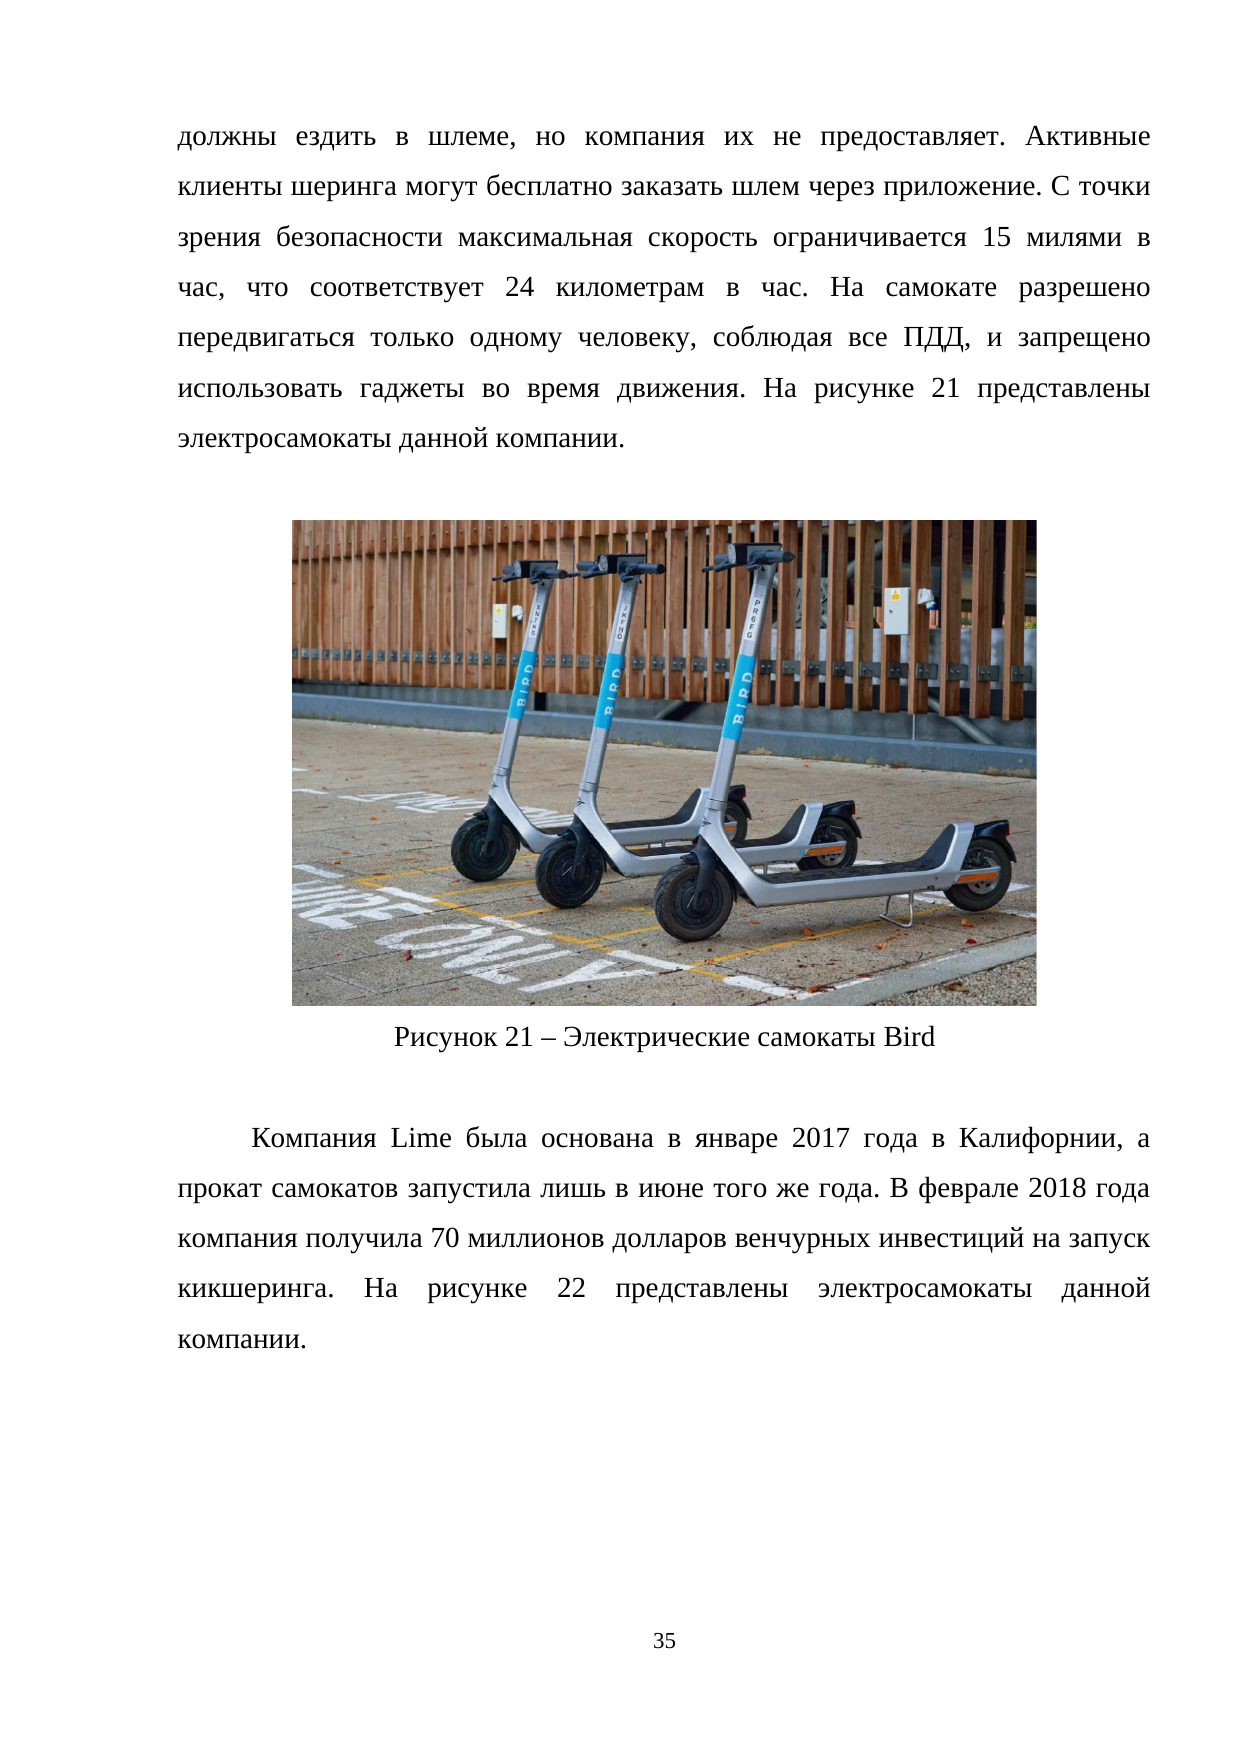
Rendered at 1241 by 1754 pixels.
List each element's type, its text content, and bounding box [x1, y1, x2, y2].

text Компания Lime была основана в январе 2017 года в Калифорнии, а прокат самокатов запустила лишь в июне того же года. В феврале 2018 года компания получила 70 миллионов долларов венчурных инвестиций на запуск кикшеринга. На рисунке 22 представлены электросамокаты данной компании. [177, 1120, 1152, 1354]
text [177, 118, 1152, 453]
text Рисунок 21 – Электрические самокаты Bird [177, 1019, 1152, 1053]
picture [292, 520, 1037, 1006]
